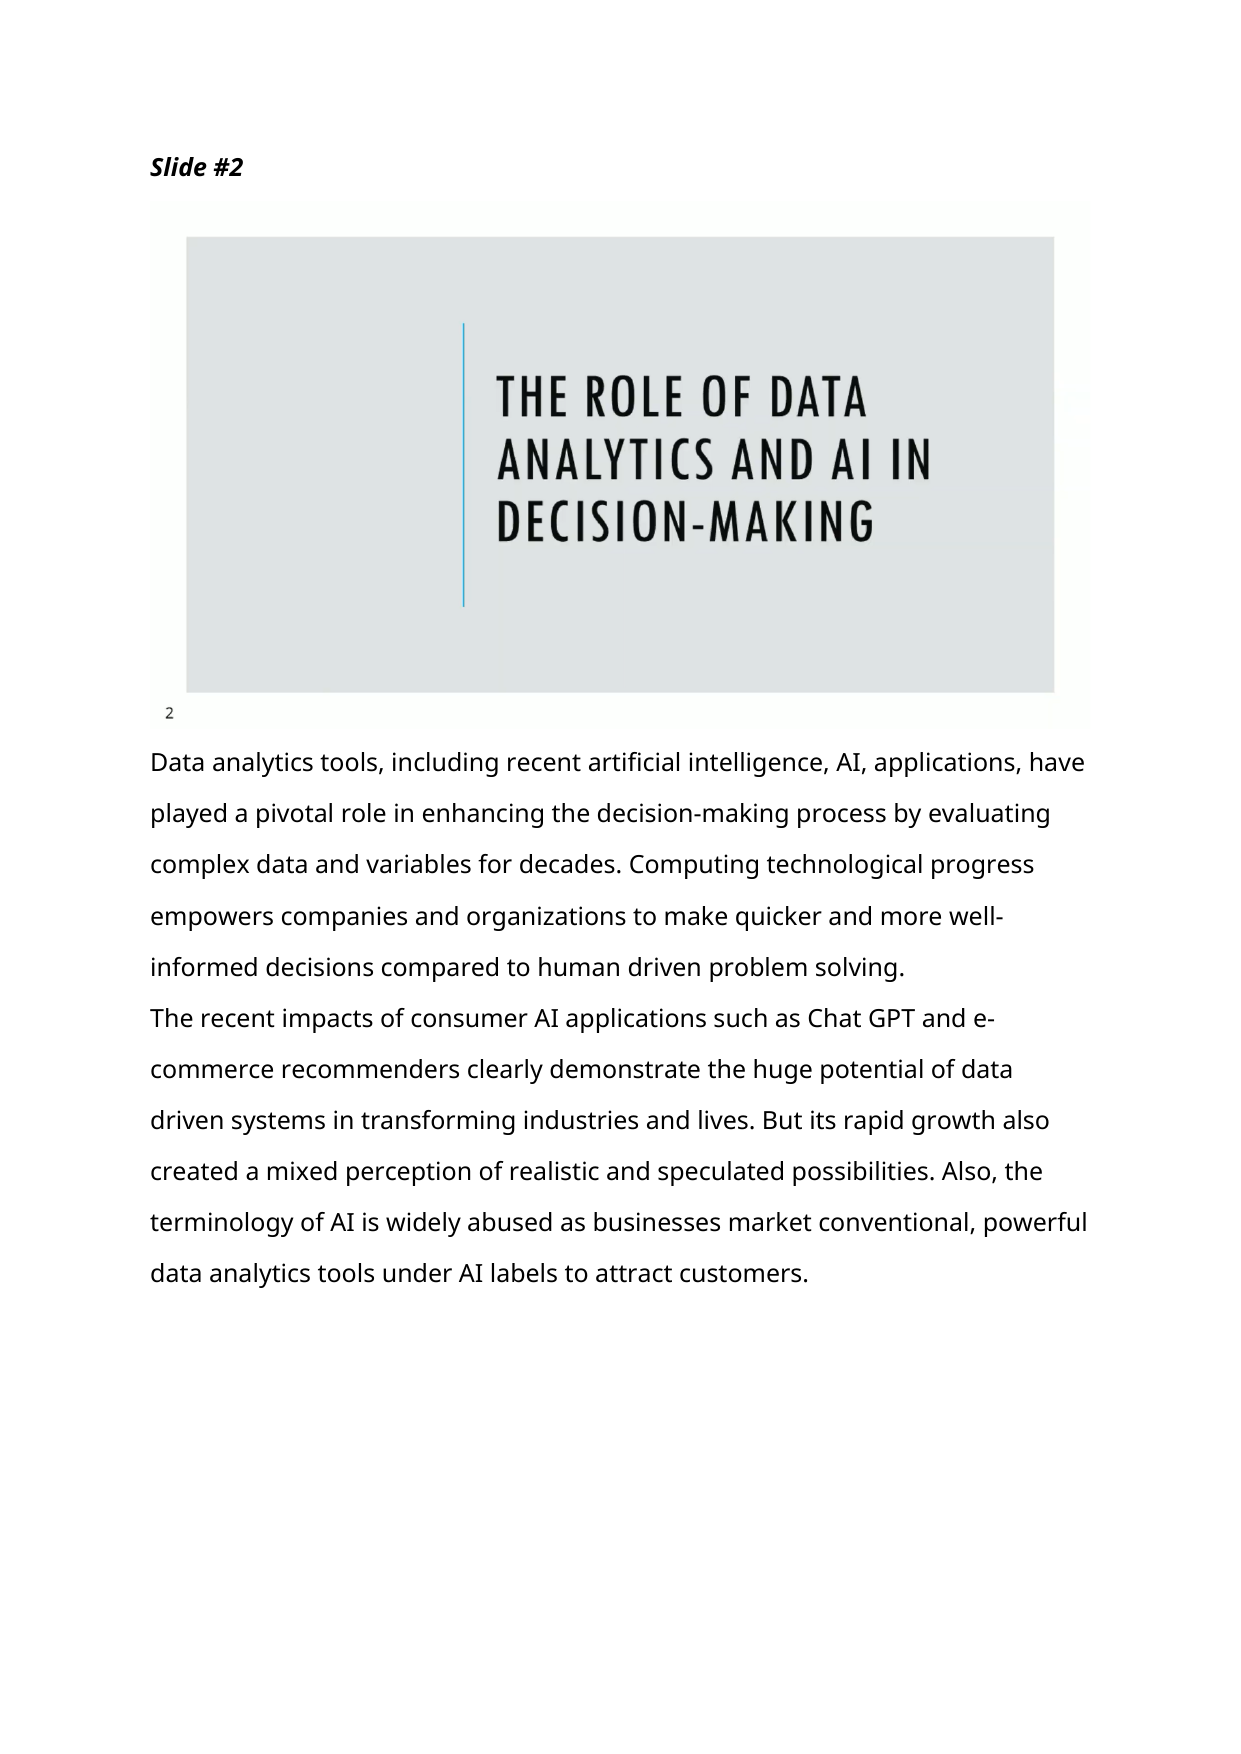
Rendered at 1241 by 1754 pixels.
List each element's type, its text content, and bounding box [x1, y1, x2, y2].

picture [150, 201, 1091, 729]
text Data analytics tools, including recent artificial intelligence, AI, applications, have played a pivotal role in enhancing the decision-making process by evaluating complex data and variables for decades. Computing technological progress empowers companies and organizations to make quicker and more well-informed decisions compared to human driven problem solving. [150, 745, 1090, 983]
subtitle Slide #2 [150, 150, 1090, 201]
text The recent impacts of consumer AI applications such as Chat GPT and e-commerce recommenders clearly demonstrate the huge potential of data driven systems in transforming industries and lives. But its rapid growth also created a mixed perception of realistic and speculated possibilities. Also, the terminology of AI is widely abused as businesses market conventional, powerful data analytics tools under AI labels to attract customers. [150, 1000, 1090, 1289]
